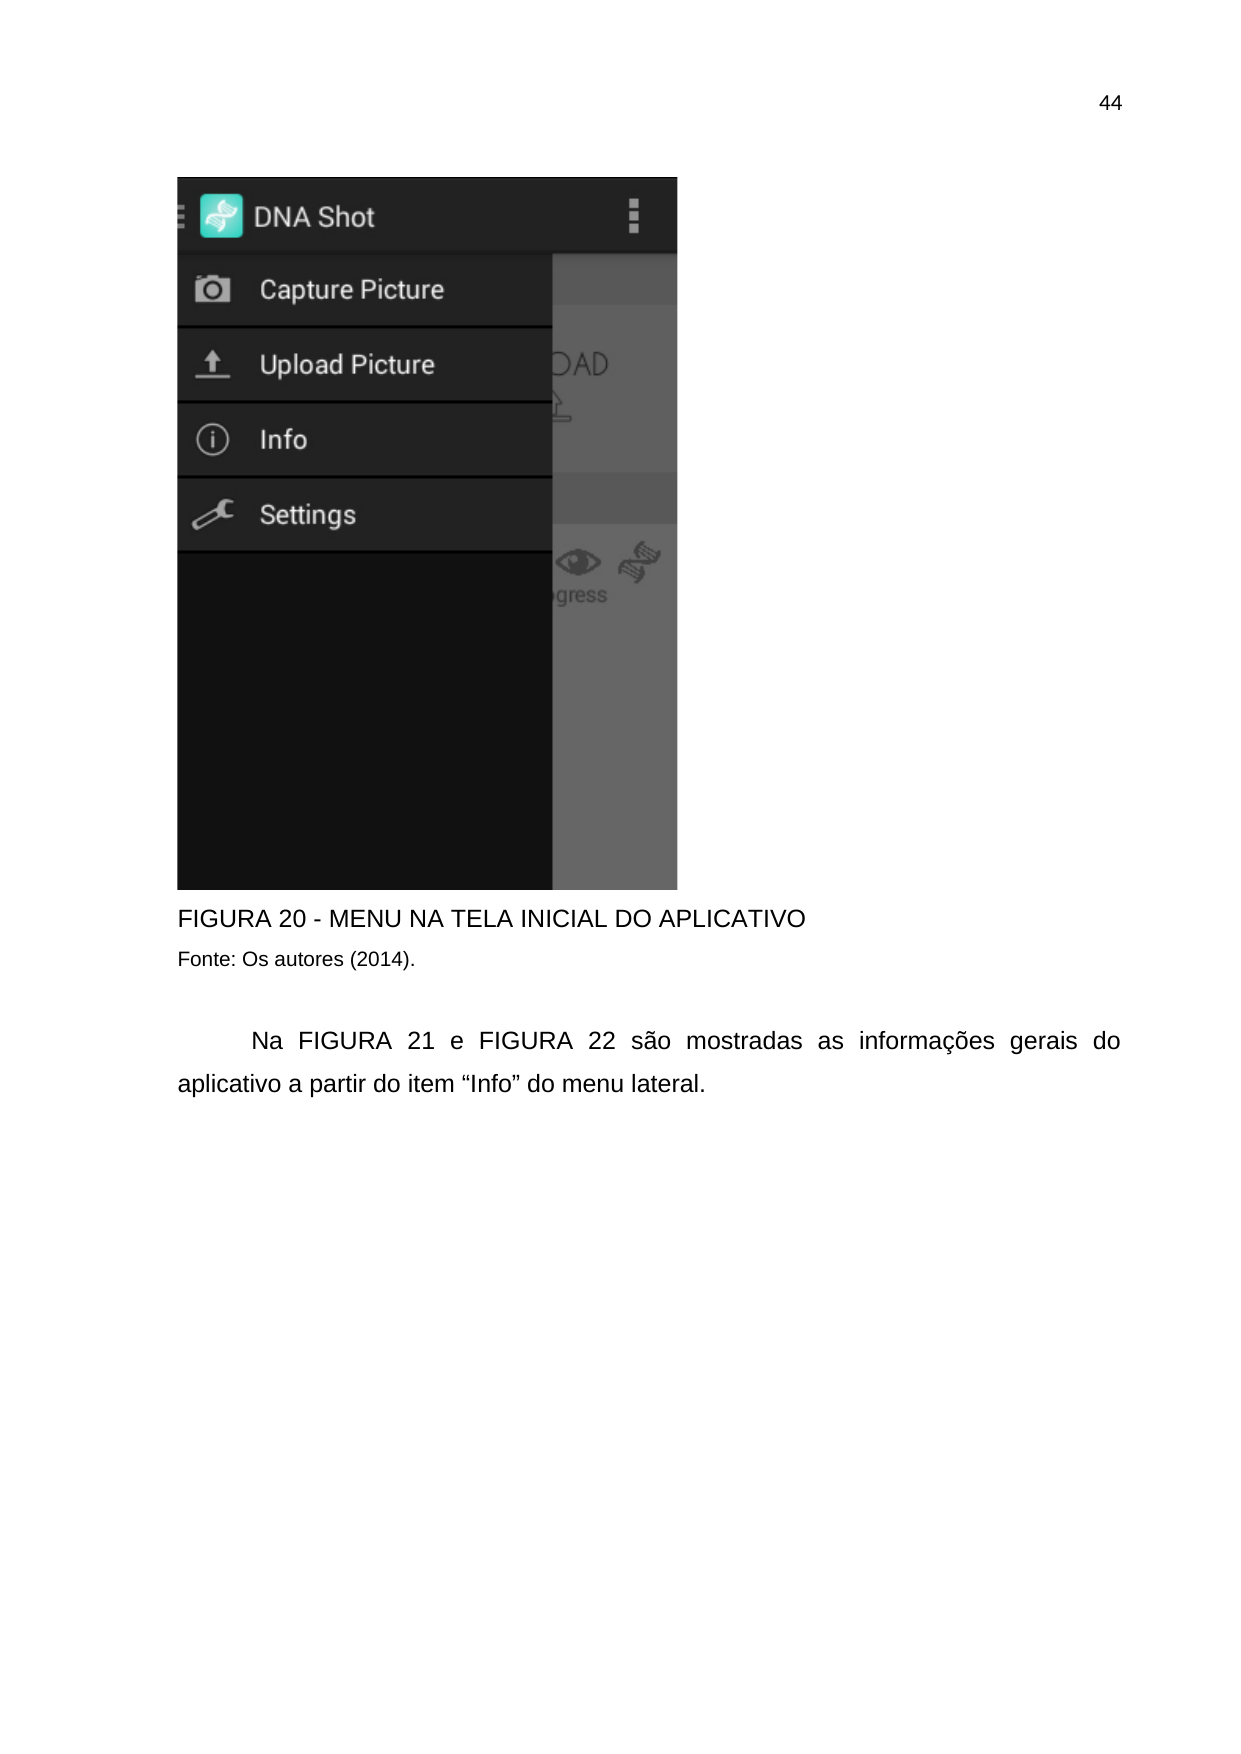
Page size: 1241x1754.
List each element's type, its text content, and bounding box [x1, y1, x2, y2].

text Fonte: Os autores (2014). [177, 947, 1122, 971]
text Na FIGURA 21 e FIGURA 22 são mostradas as informações gerais do aplicativo a partir do item “Info” do menu lateral. [177, 1026, 1122, 1098]
text FIGURA 20 - MENU NA TELA INICIAL DO APLICATIVO [177, 904, 1122, 932]
picture [177, 177, 678, 890]
